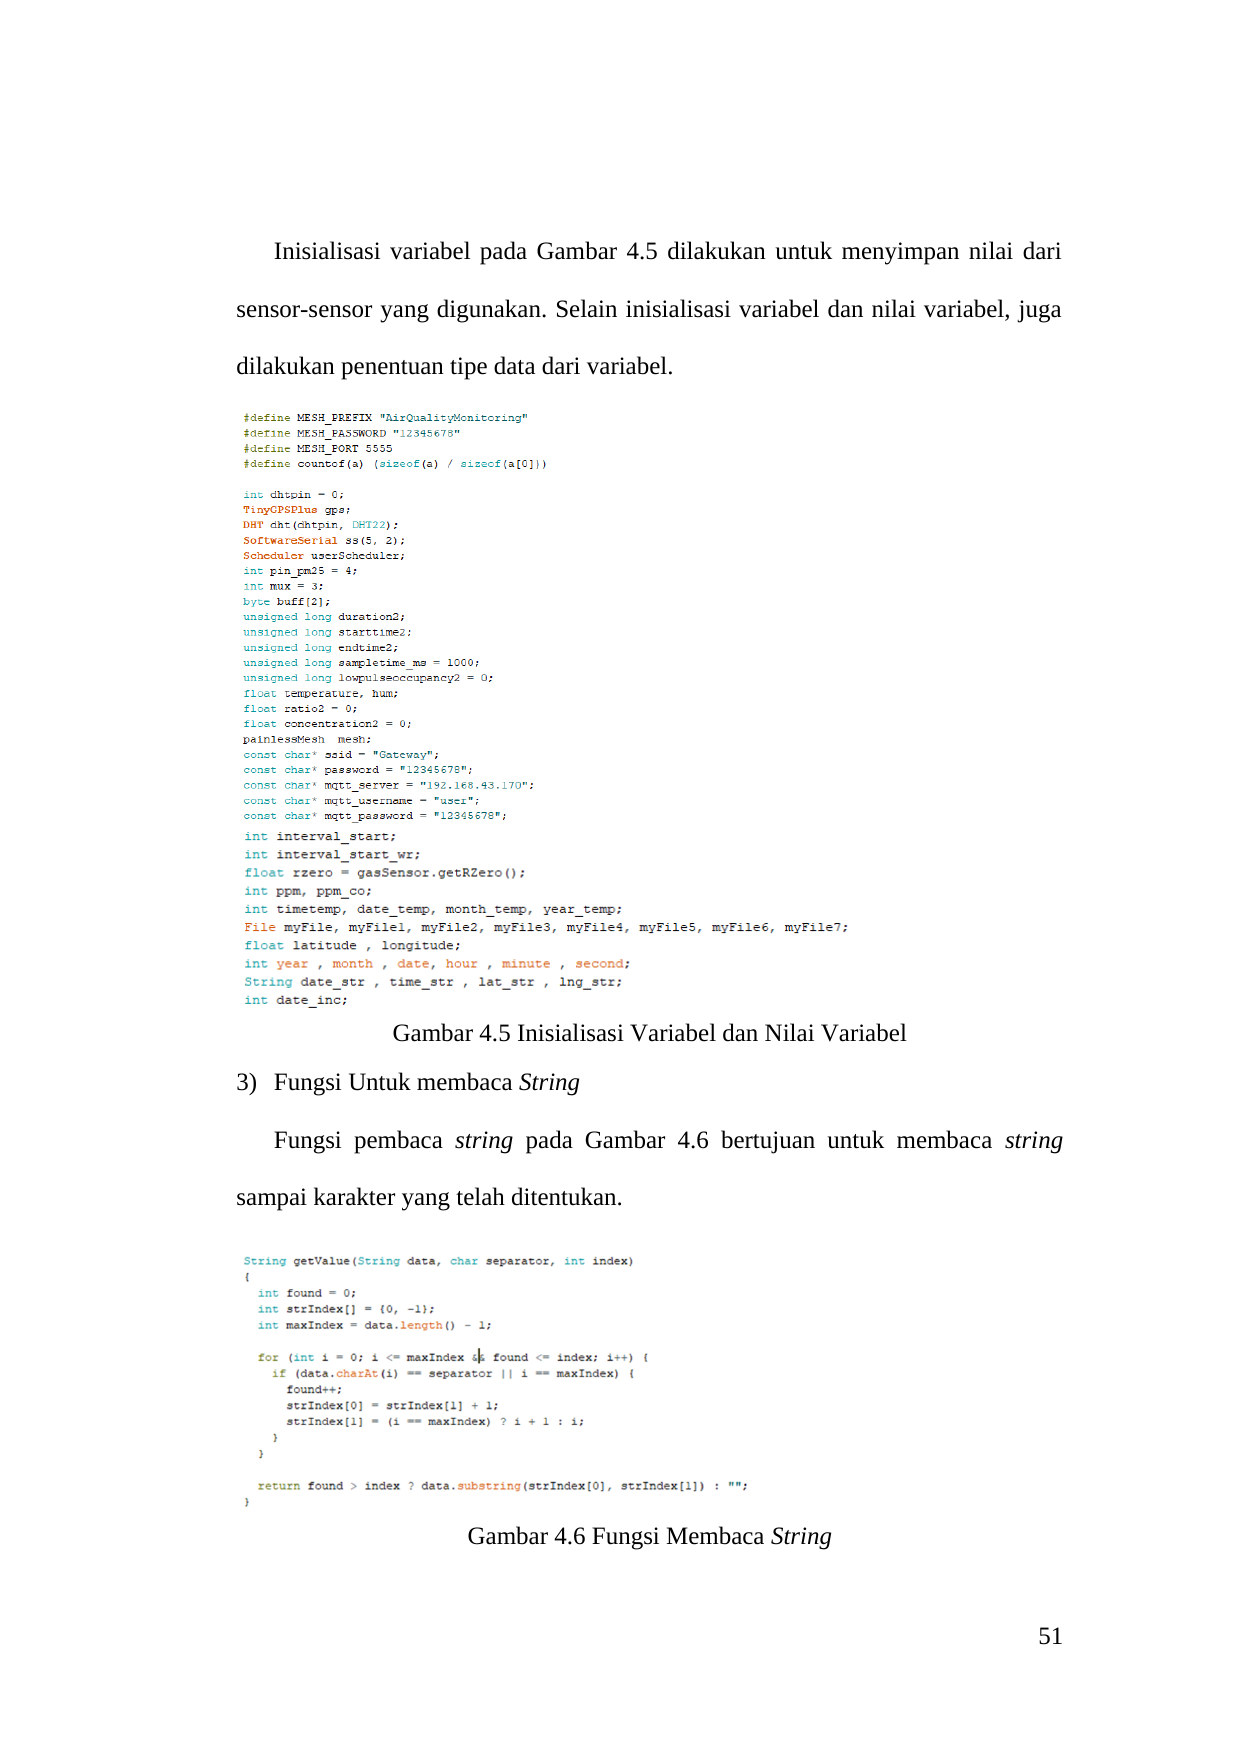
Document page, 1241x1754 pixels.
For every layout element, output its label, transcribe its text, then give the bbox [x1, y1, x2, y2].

list Fungsi Untuk membaca String [236, 1067, 1063, 1096]
picture [236, 1240, 751, 1522]
list Inisialisasi variabel pada Gambar 4.5 dilakukan untuk menyimpan nilai dari sensor-sensor yang digunakan. Selain inisialisasi variabel dan nilai variabel, juga dilakukan penentuan tipe data dari variabel. [236, 236, 1063, 380]
list Fungsi pembaca string pada Gambar 4.6 bertujuan untuk membaca string sampai karakter yang telah ditentukan. [236, 1125, 1063, 1211]
picture [236, 408, 896, 1018]
